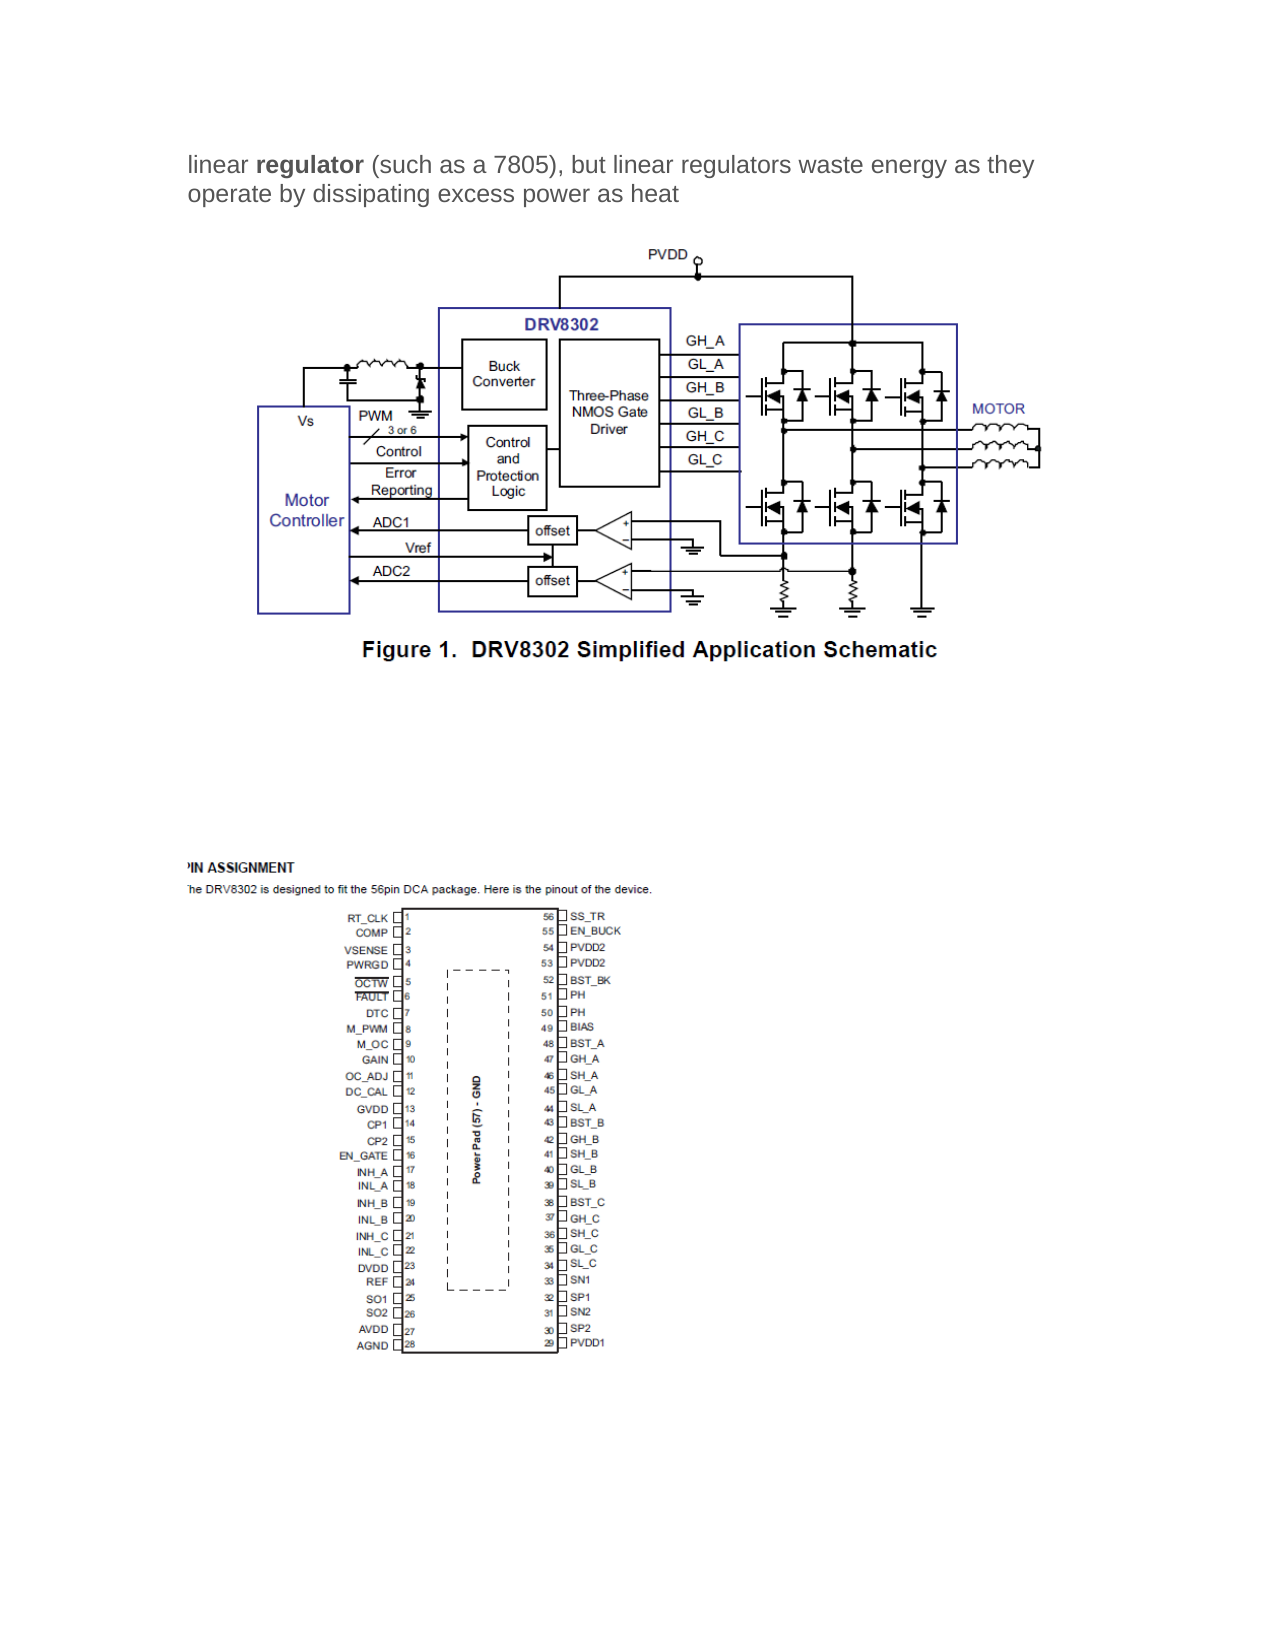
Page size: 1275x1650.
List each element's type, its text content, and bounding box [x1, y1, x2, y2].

picture [187, 236, 1088, 709]
picture [187, 852, 708, 1396]
